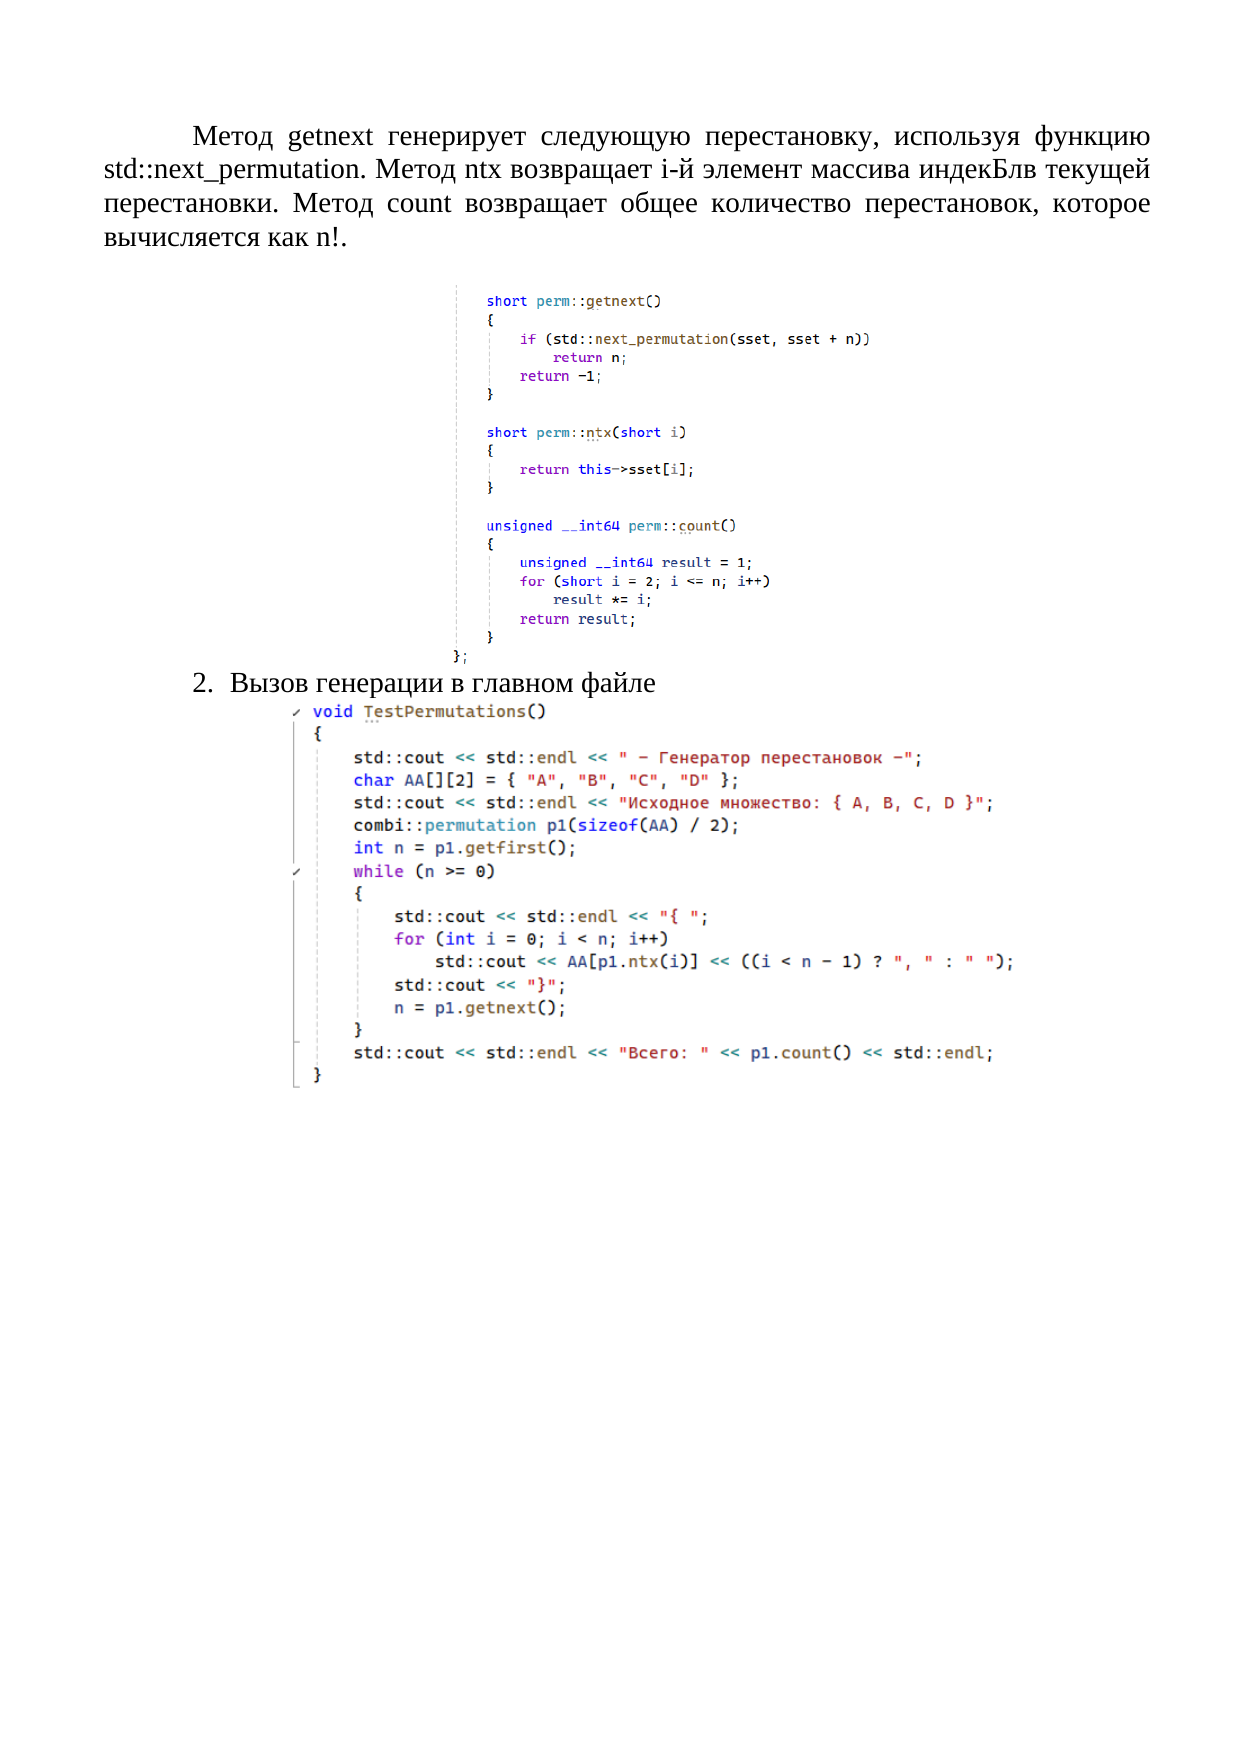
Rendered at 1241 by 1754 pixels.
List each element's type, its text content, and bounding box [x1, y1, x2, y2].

picture [292, 698, 1051, 1090]
list Вызов генерации в главном файле [192, 665, 1152, 698]
text Метод getnext генерирует следующую перестановку, используя функцию std::next_permutation. Метод ntx возвращает i-й элемент массива индекБлв текущей перестановки. Метод count возвращает общее количество перестановок, которое вычисляется как n!. [103, 118, 1152, 252]
picture [452, 285, 892, 665]
